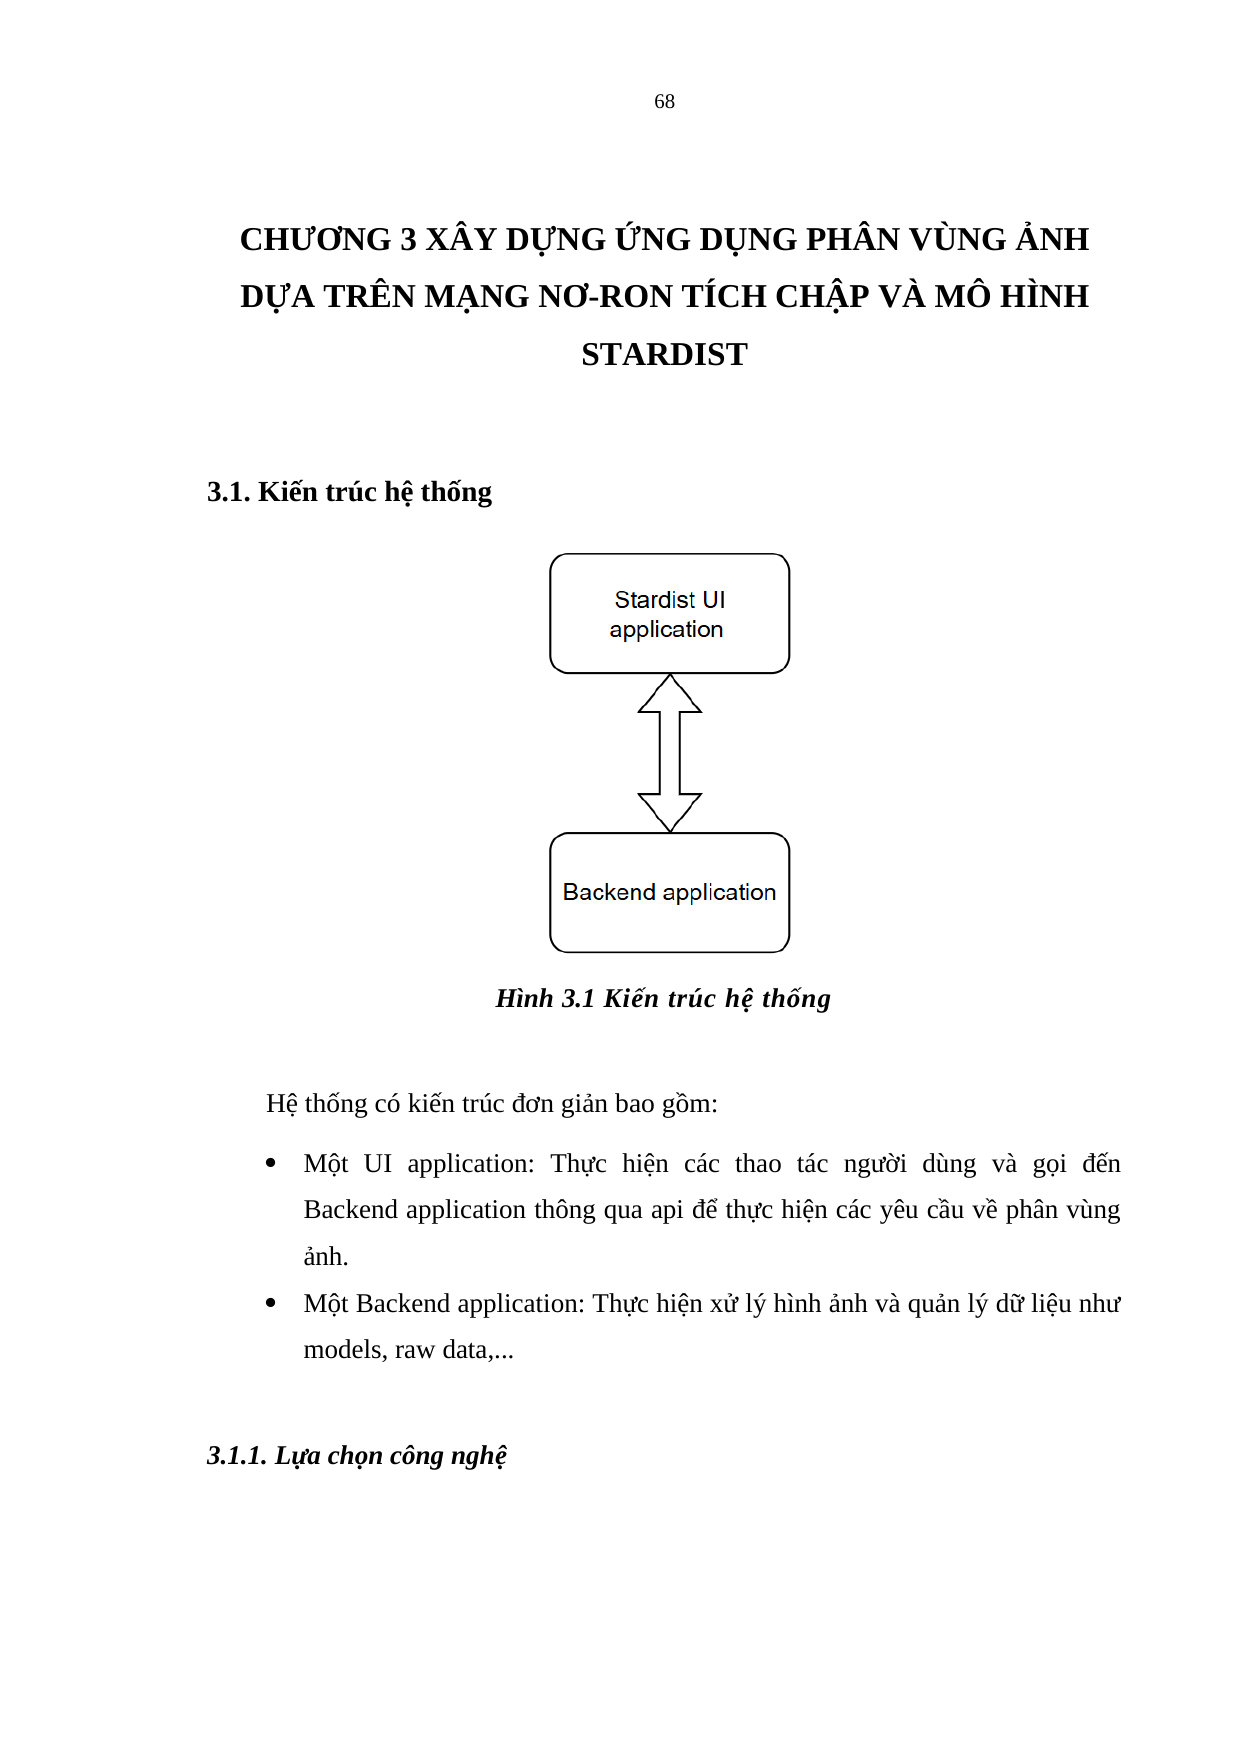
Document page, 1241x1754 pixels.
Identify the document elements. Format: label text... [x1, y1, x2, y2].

text Hình 3.1 Kiến trúc hệ thống [207, 982, 1122, 1013]
list Một UI application: Thực hiện các thao tác người dùng và gọi đến Backend application thông qua api để thực hiện các yêu cầu về phân vùng ảnh. [266, 1147, 1122, 1271]
subtitle 3.1.1. Lựa chọn công nghệ [207, 1439, 1122, 1471]
picture [509, 537, 820, 970]
subtitle 3.1. Kiến trúc hệ thống [207, 474, 1122, 508]
subtitle CHƯƠNG 3 XÂY DỰNG ỨNG DỤNG PHÂN VÙNG ẢNH DỰA TRÊN MẠNG NƠ-RON TÍCH CHẬP VÀ MÔ HÌNH STARDIST [207, 219, 1122, 373]
list Một Backend application: Thực hiện xử lý hình ảnh và quản lý dữ liệu như models, raw data,... [266, 1287, 1122, 1365]
text Hệ thống có kiến trúc đơn giản bao gồm: [207, 1088, 1122, 1119]
